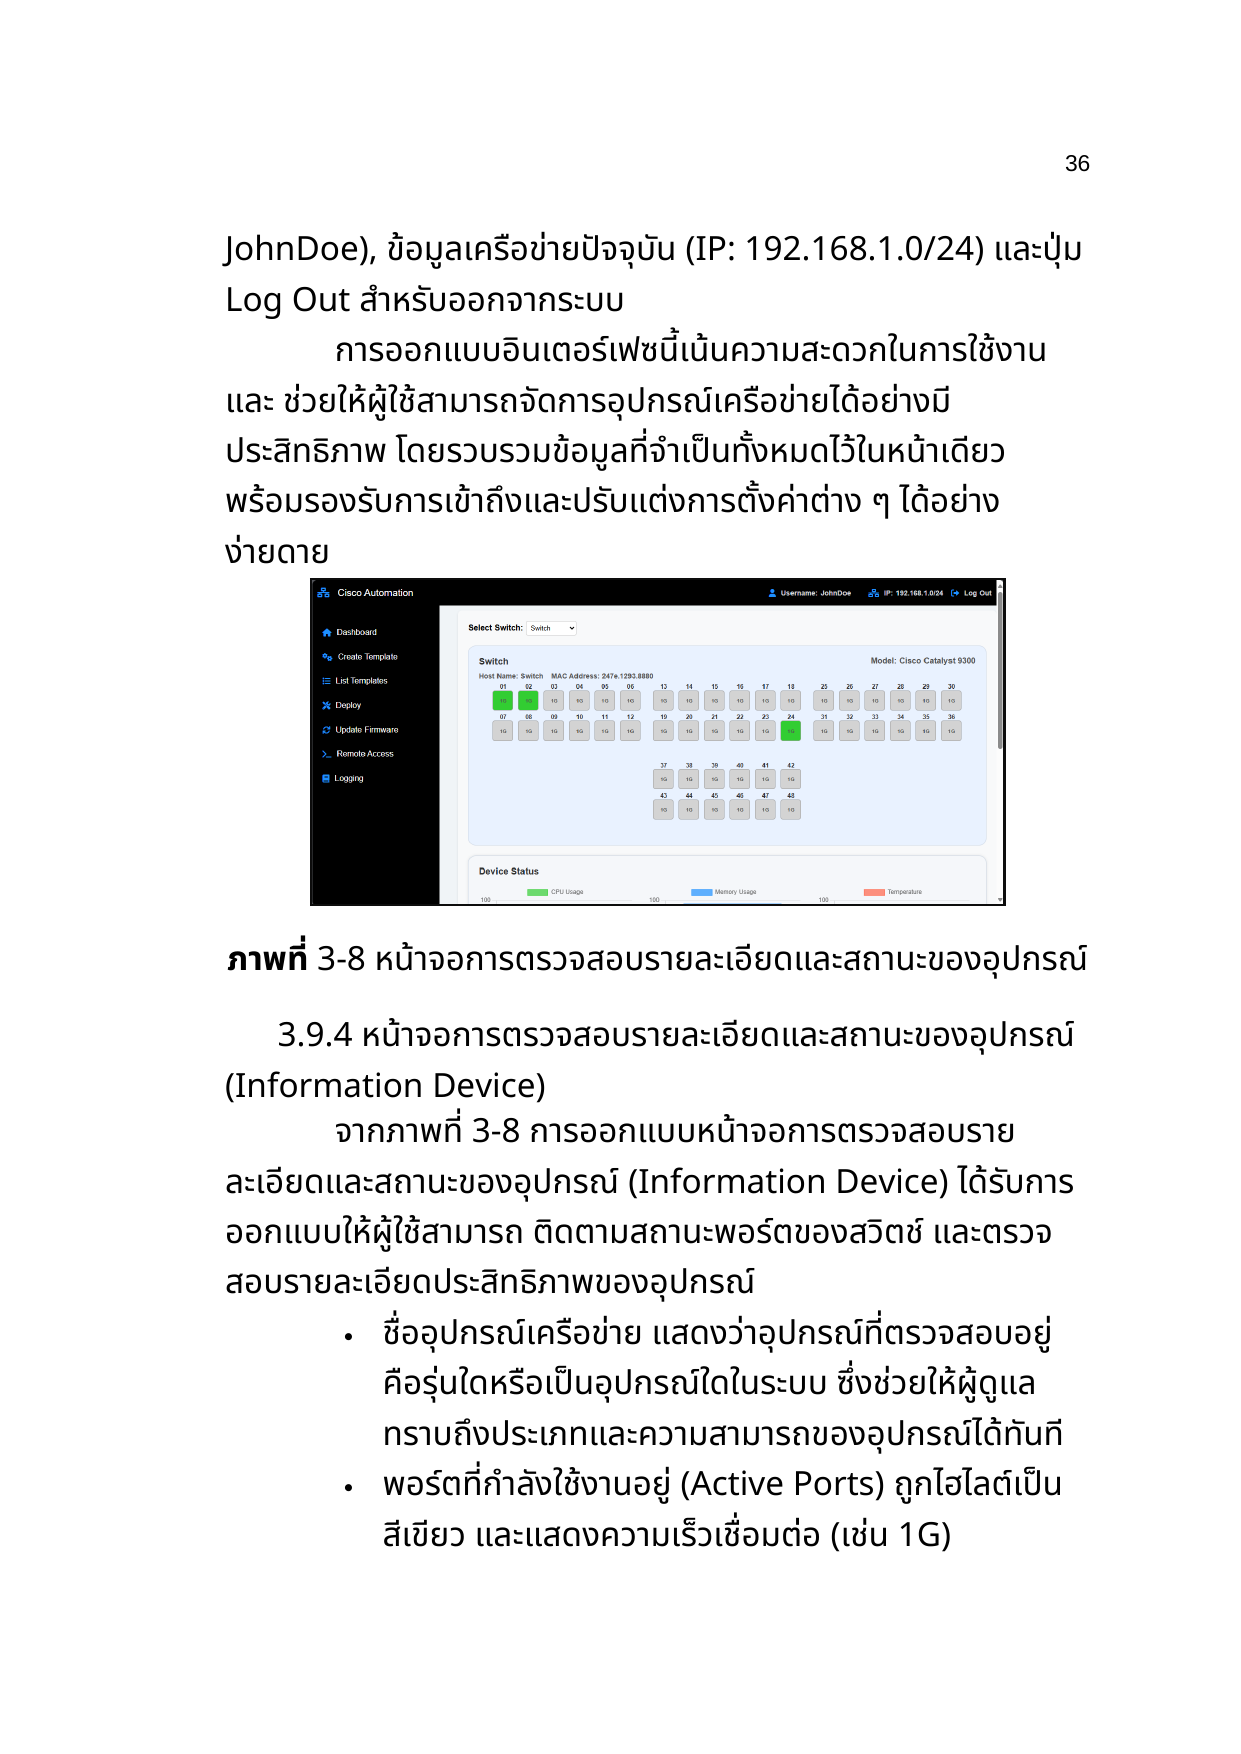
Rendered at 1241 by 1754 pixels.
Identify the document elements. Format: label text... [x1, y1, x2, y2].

subtitle หน้าจอการตรวจสอบรายละเอียดและสถานะของอุปกรณ์ (Information Device) [225, 1011, 1090, 1107]
text จากภาพที่ 3-8 การออกแบบหน้าจอการตรวจสอบรายละเอียดและสถานะของอุปกรณ์ (Information Device) ได้รับการออกแบบให้ผู้ใช้สามารถ ติดตามสถานะพอร์ตของสวิตช์ และตรวจสอบรายละเอียดประสิทธิภาพของอุปกรณ์ [225, 1107, 1090, 1309]
picture [312, 580, 1003, 904]
text การออกแบบอินเตอร์เฟซนี้เน้นความสะดวกในการใช้งานและ ช่วยให้ผู้ใช้สามารถจัดการอุปกรณ์เครือข่ายได้อย่างมีประสิทธิภาพ โดยรวบรวมข้อมูลที่จำเป็นทั้งหมดไว้ในหน้าเดียว พร้อมรองรับการเข้าถึงและปรับแต่งการตั้งค่าต่าง ๆ ได้อย่างง่ายดาย [225, 326, 1090, 578]
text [225, 225, 1090, 326]
list ชื่ออุปกรณ์เครือข่าย แสดงว่าอุปกรณ์ที่ตรวจสอบอยู่คือรุ่นใดหรือเป็นอุปกรณ์ใดในระบบ ซึ่งช่วยให้ผู้ดูแลทราบถึงประเภทและความสามารถของอุปกรณ์ได้ทันที [345, 1309, 1090, 1460]
text ภาพที่ 3-8 หน้าจอการตรวจสอบรายละเอียดและสถานะของอุปกรณ์ [225, 935, 1090, 986]
list พอร์ตที่กำลังใช้งานอยู่ (Active Ports) ถูกไฮไลต์เป็น สีเขียว และแสดงความเร็วเชื่อมต่อ (เช่น 1G) [345, 1460, 1090, 1561]
